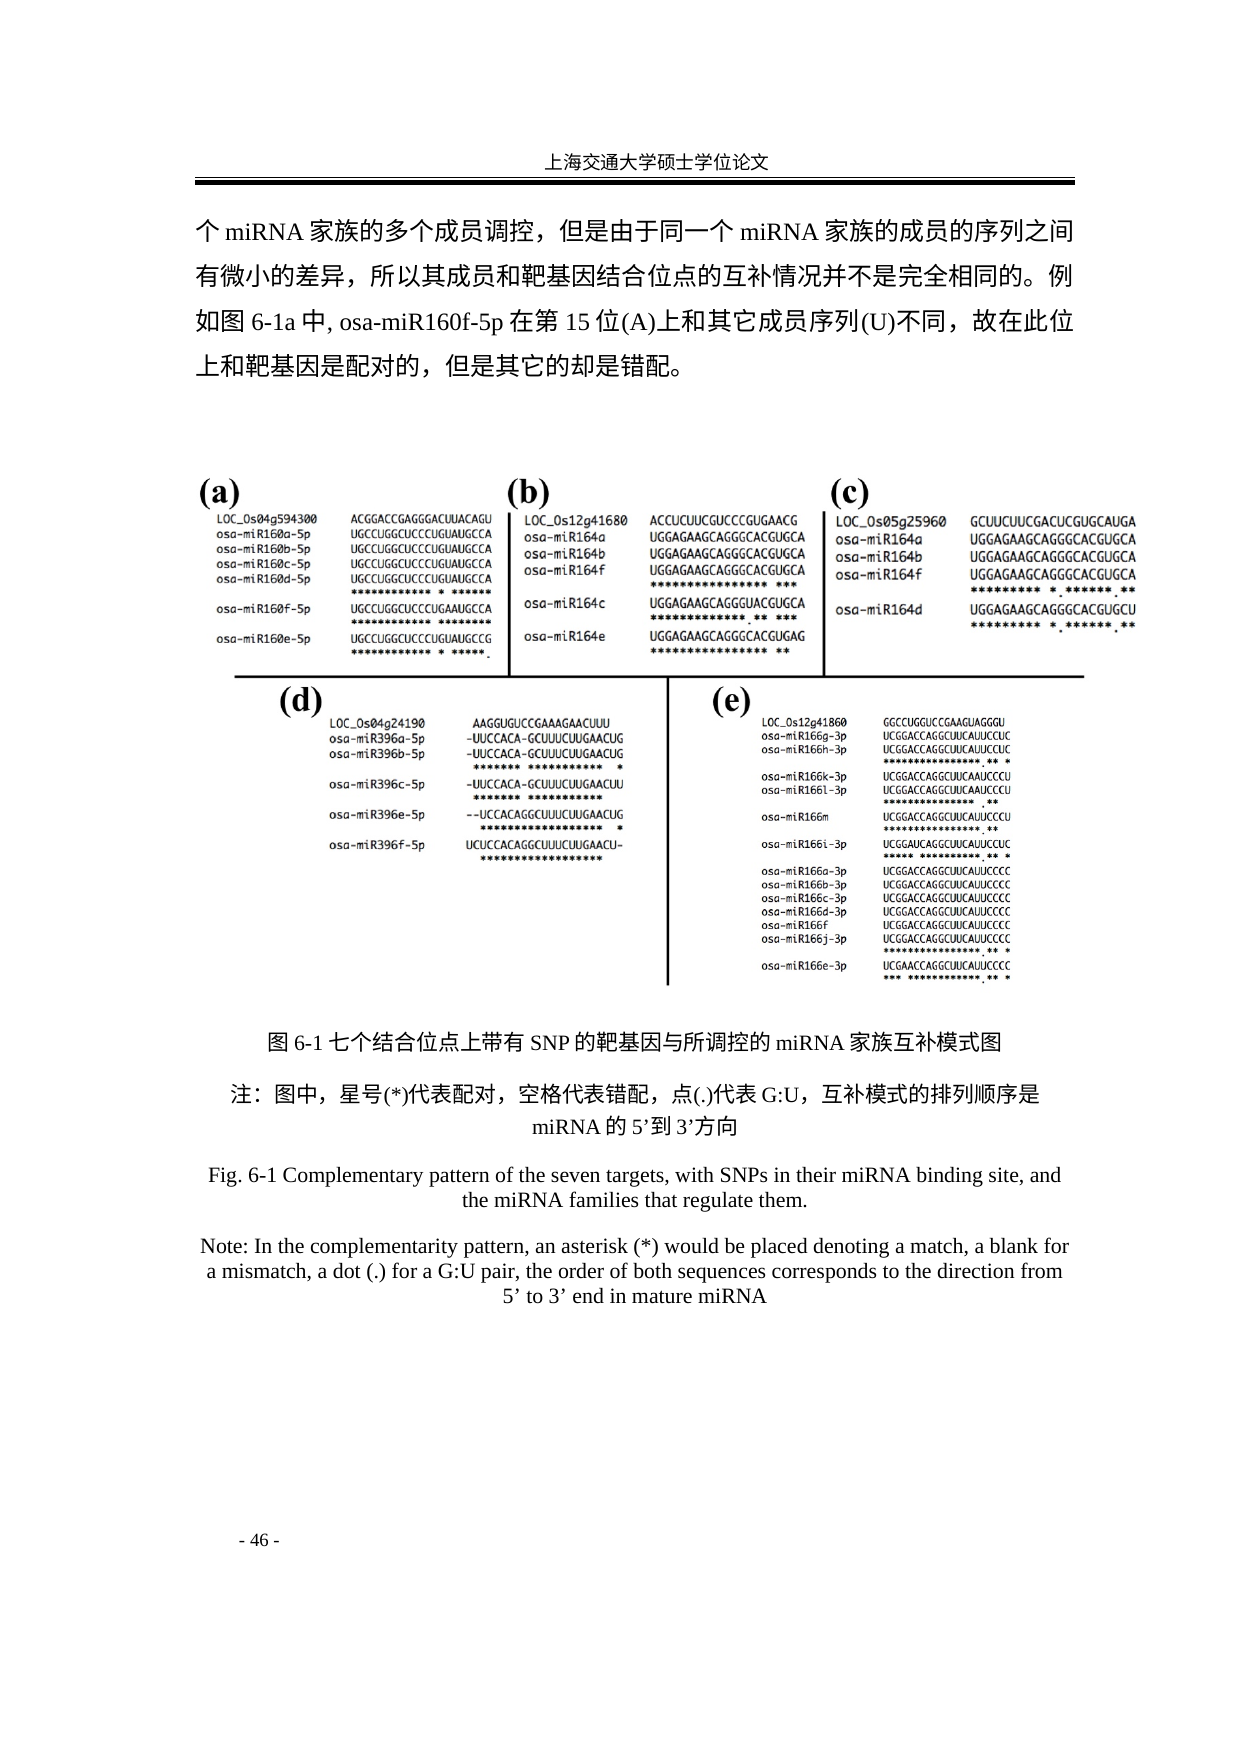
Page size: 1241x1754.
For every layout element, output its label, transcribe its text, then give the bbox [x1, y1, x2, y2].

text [195, 211, 1075, 383]
picture [195, 469, 1140, 997]
text 注：图中，星号(*)代表配对，空格代表错配，点(.)代表G:U，互补模式的排列顺序是miRNA的5’到3’方向 [195, 1077, 1075, 1141]
text Note: In the complementarity pattern, an asterisk (*) would be placed denoting a match, a blank for a mismatch, a dot (.) for a G:U pair, the order of both sequences corresponds to the direction from 5’ to 3’ end in mature miRNA [195, 1233, 1075, 1308]
text Fig. 6-1 Complementary pattern of the seven targets, with SNPs in their miRNA binding site, and the miRNA families that regulate them. [195, 1162, 1075, 1212]
text 图6-1 七个结合位点上带有SNP的靶基因与所调控的miRNA家族互补模式图 [195, 1025, 1075, 1057]
